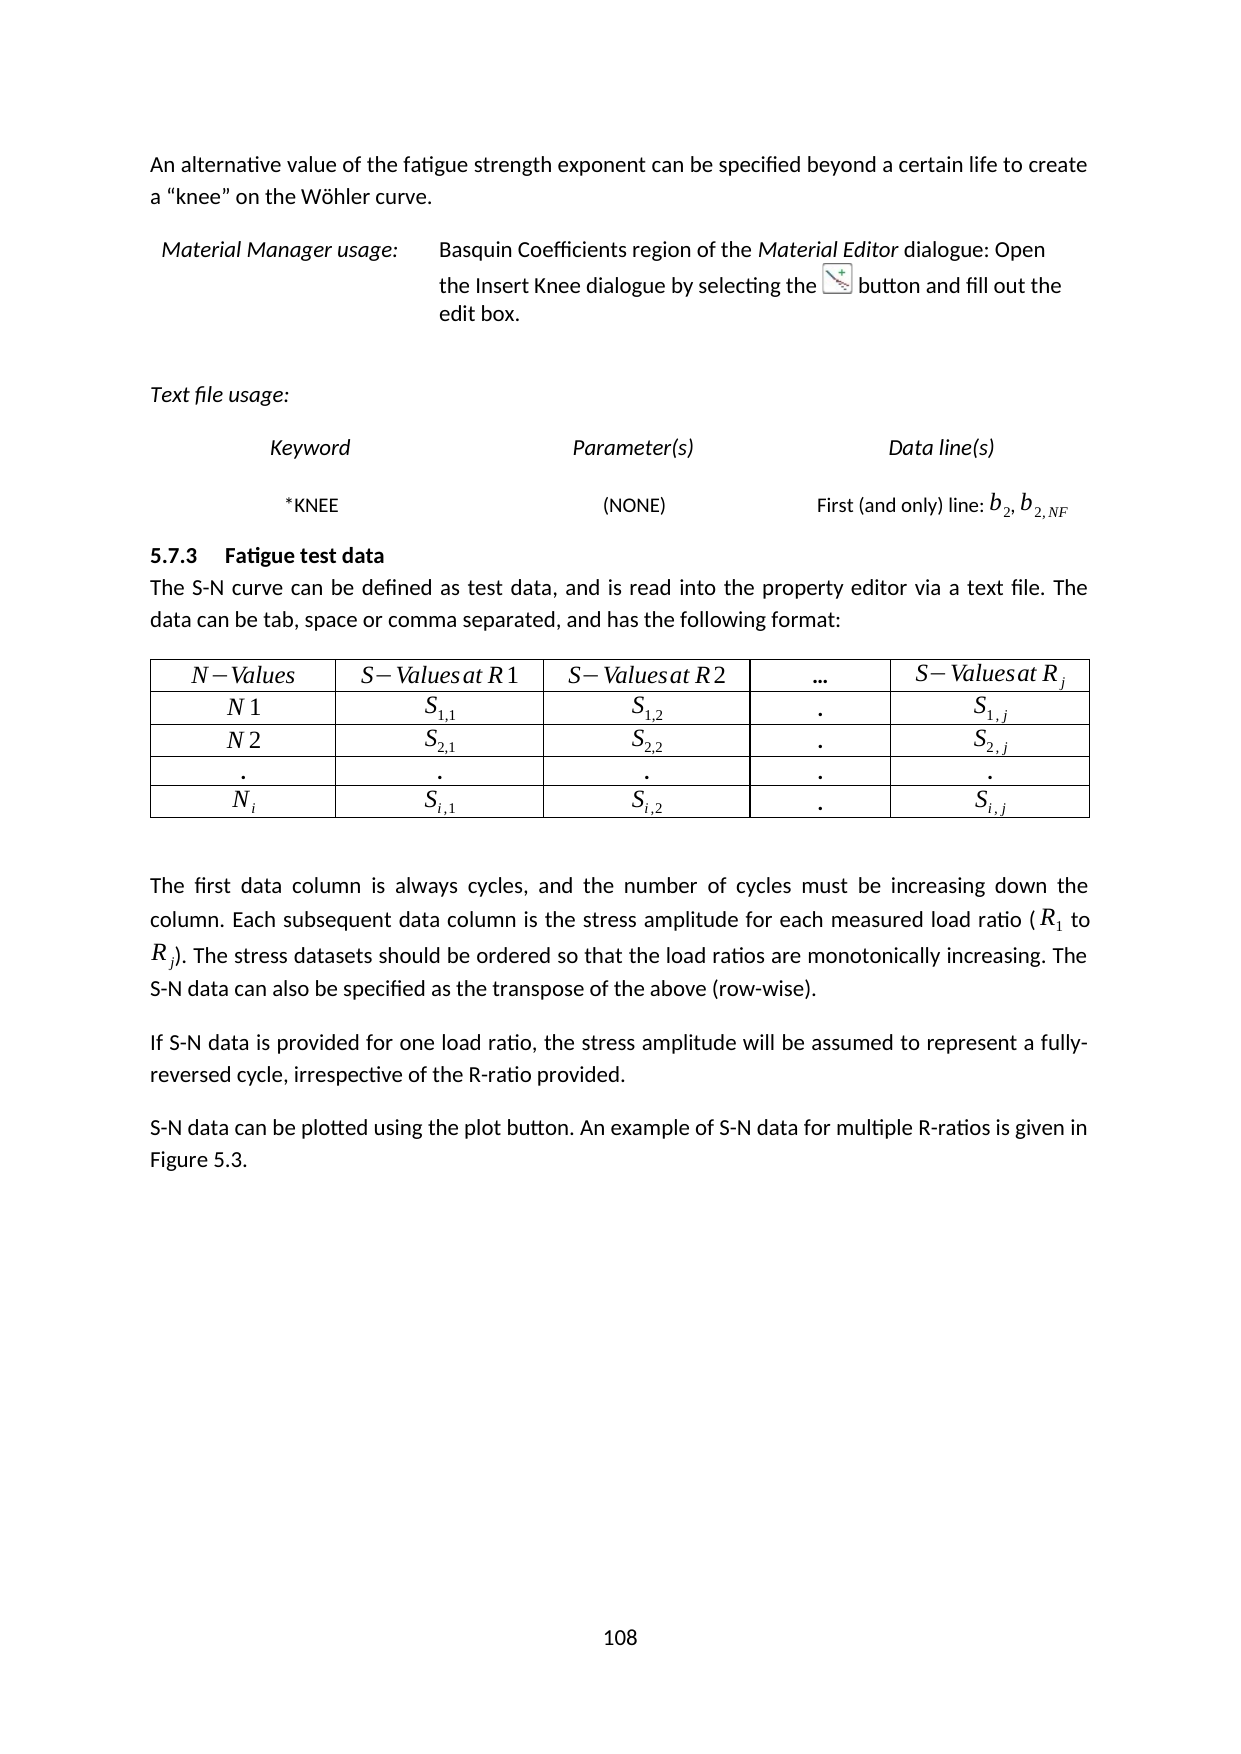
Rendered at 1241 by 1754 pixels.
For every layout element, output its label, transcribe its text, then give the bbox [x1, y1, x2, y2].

text S-N data can be plotted using the plot button. An example of S-N data for multiple R-ratios is given in Figure 5.3. [150, 1113, 1090, 1173]
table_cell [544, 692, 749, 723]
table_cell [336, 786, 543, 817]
text The S-N curve can be defined as test data, and is read into the property editor via a text file. The data can be tab, space or comma separated, and has the following format: [150, 573, 1090, 634]
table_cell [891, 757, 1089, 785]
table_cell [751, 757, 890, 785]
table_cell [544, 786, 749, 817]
text An alternative value of the fatigue strength exponent can be specified beyond a certain life to create a “knee” on the Wöhler curve. [150, 150, 1090, 210]
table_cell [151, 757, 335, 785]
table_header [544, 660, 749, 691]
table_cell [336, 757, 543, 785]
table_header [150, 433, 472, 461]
text If S-N data is provided for one load ratio, the stress amplitude will be assumed to represent a fully-reversed cycle, irrespective of the R-ratio provided. [150, 1028, 1090, 1088]
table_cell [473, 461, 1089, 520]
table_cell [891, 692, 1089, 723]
picture [822, 263, 853, 294]
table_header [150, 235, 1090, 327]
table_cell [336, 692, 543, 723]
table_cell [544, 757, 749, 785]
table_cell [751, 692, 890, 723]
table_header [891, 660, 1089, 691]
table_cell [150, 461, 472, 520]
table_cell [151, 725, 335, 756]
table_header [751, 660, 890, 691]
text The first data column is always cycles, and the number of cycles must be increasing down the column. Each subsequent data column is the stress amplitude for each measured load ratio ( to ). The stress datasets should be ordered so that the load ratios are monotonically increasing. The S-N data can also be specified as the transpose of the above (row-wise). [150, 871, 1090, 1003]
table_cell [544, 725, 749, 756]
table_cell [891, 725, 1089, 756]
text Text file usage: [150, 380, 1090, 408]
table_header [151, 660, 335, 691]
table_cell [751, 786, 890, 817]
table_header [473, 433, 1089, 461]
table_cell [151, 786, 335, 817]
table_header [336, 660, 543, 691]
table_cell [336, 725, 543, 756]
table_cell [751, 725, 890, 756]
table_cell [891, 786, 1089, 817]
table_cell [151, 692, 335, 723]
subtitle 5.7.3 Fatigue test data [150, 541, 1090, 569]
